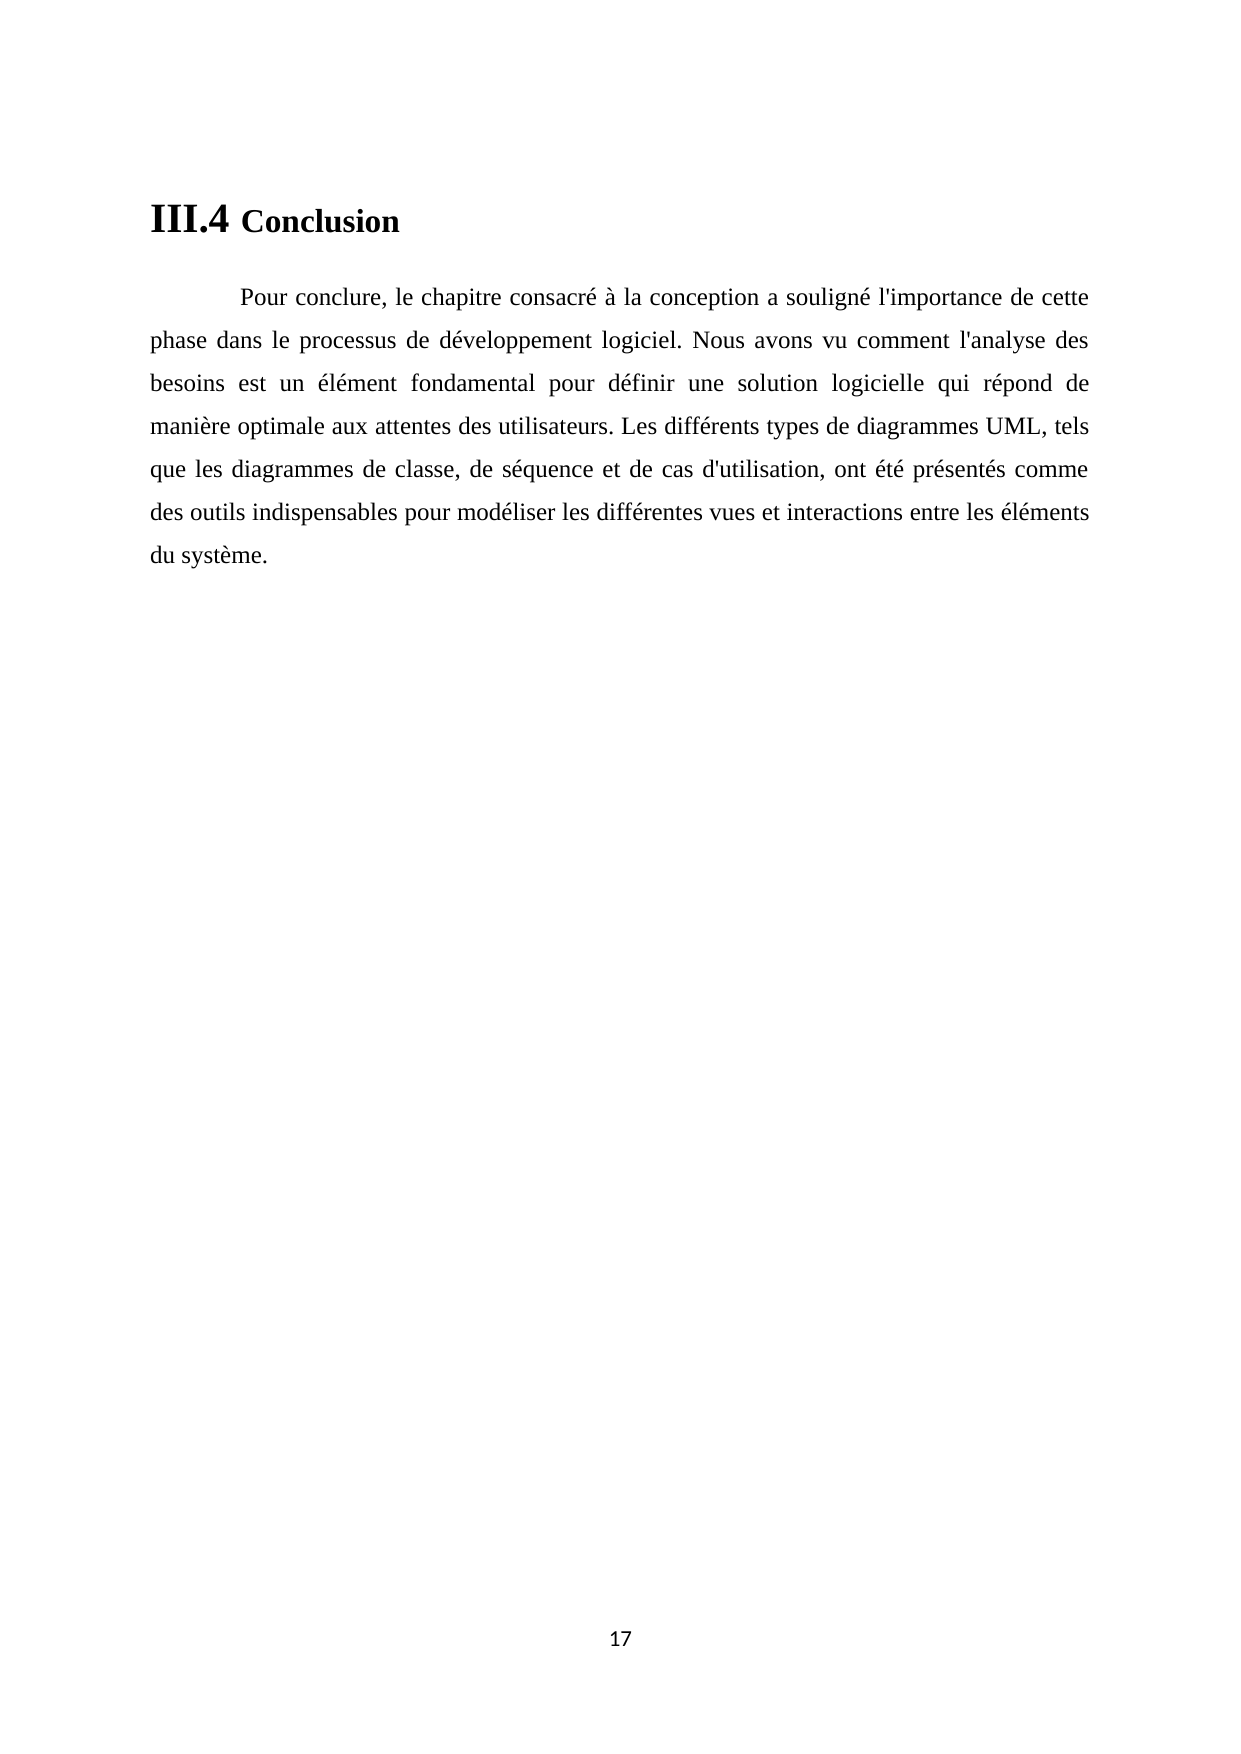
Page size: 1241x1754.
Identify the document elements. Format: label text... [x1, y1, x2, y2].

list Conclusion [150, 193, 1090, 241]
text Pour conclure, le chapitre consacré à la conception a souligné l'importance de cette phase dans le processus de développement logiciel. Nous avons vu comment l'analyse des besoins est un élément fondamental pour définir une solution logicielle qui répond de manière optimale aux attentes des utilisateurs. Les différents types de diagrammes UML, tels que les diagrammes de classe, de séquence et de cas d'utilisation, ont été présentés comme des outils indispensables pour modéliser les différentes vues et interactions entre les éléments du système. [150, 282, 1090, 569]
